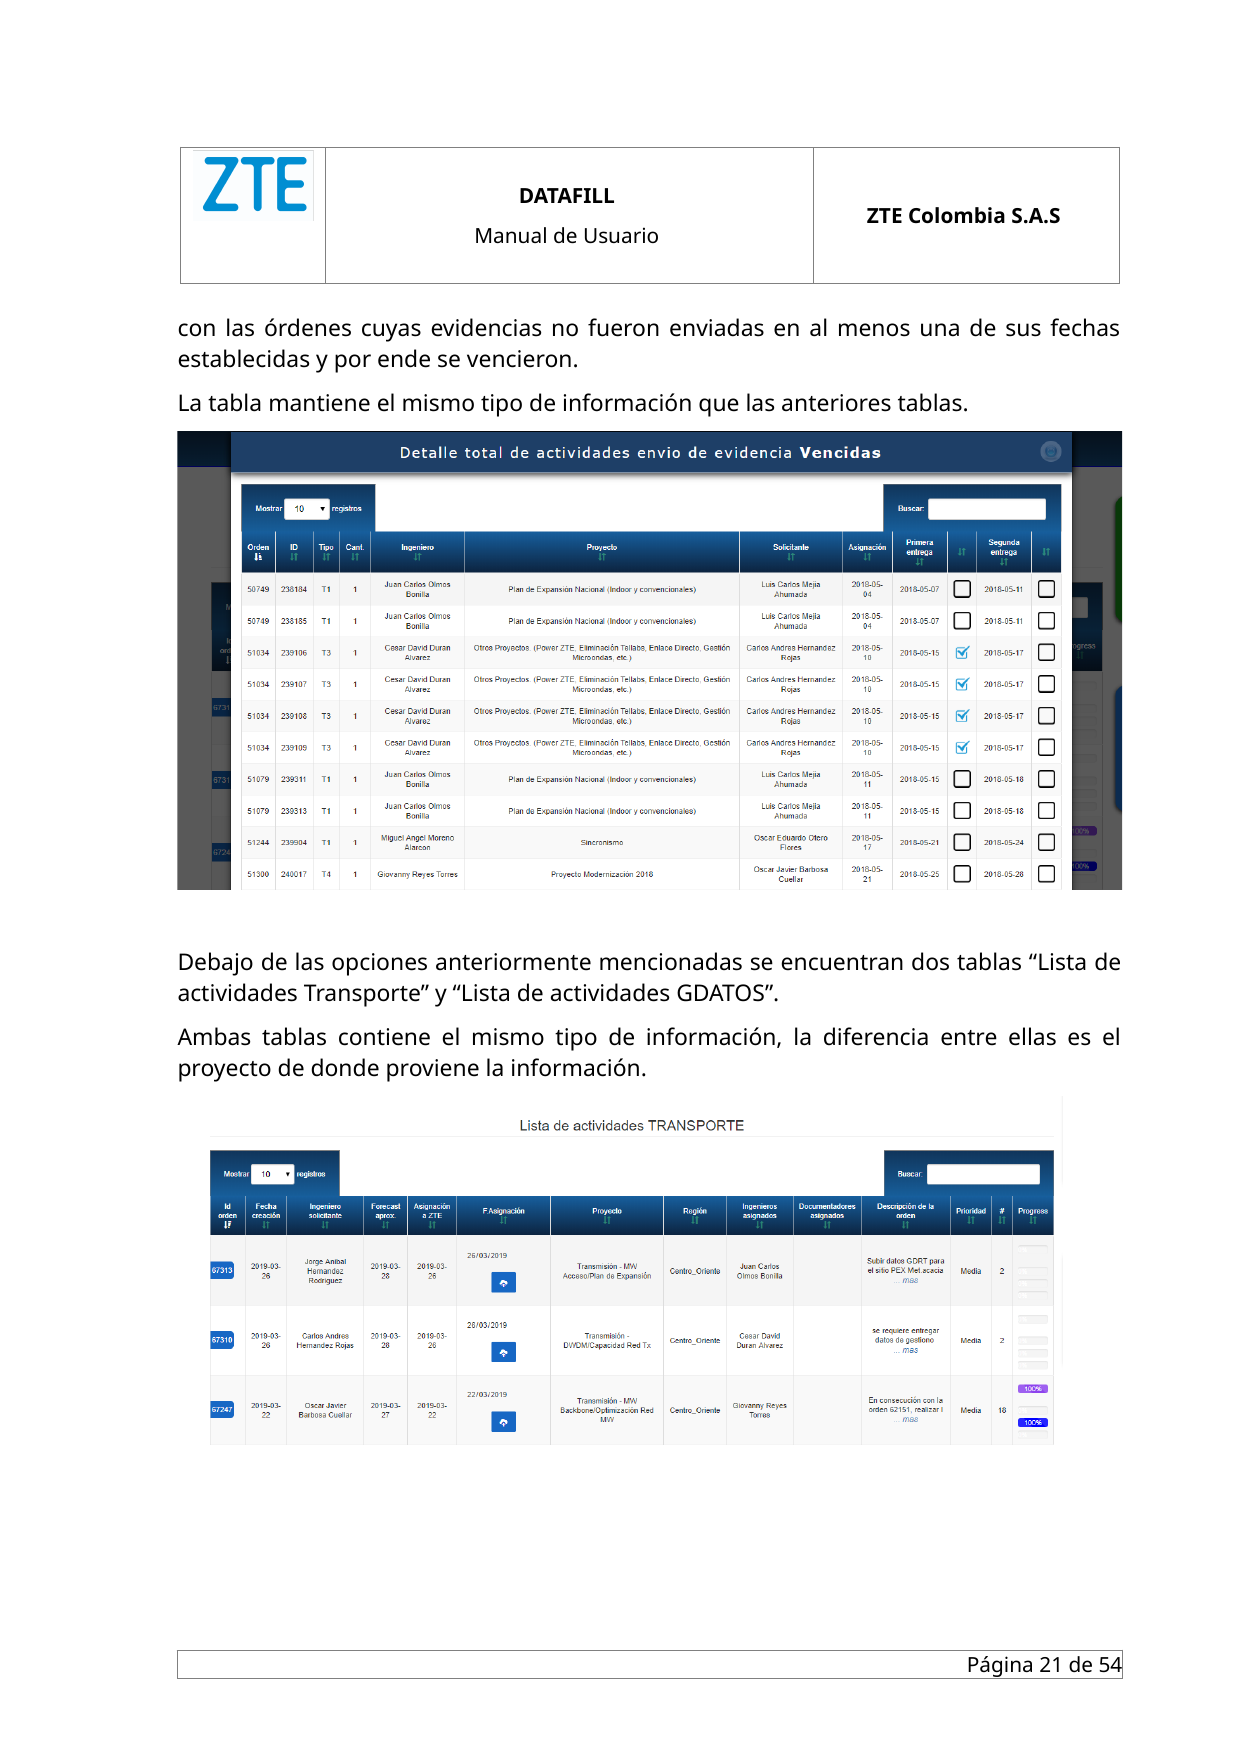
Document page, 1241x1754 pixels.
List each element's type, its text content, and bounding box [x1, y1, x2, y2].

picture [177, 431, 1123, 890]
picture [177, 1096, 1063, 1445]
text La tabla mantiene el mismo tipo de información que las anteriores tablas. [177, 387, 1122, 418]
picture [193, 150, 314, 221]
text Ambas tablas contiene el mismo tipo de información, la diferencia entre ellas es el proyecto de donde proviene la información. [177, 1021, 1122, 1083]
text Debajo de las opciones anteriormente mencionadas se encuentran dos tablas “Lista de actividades Transporte” y “Lista de actividades GDATOS”. [177, 946, 1122, 1008]
